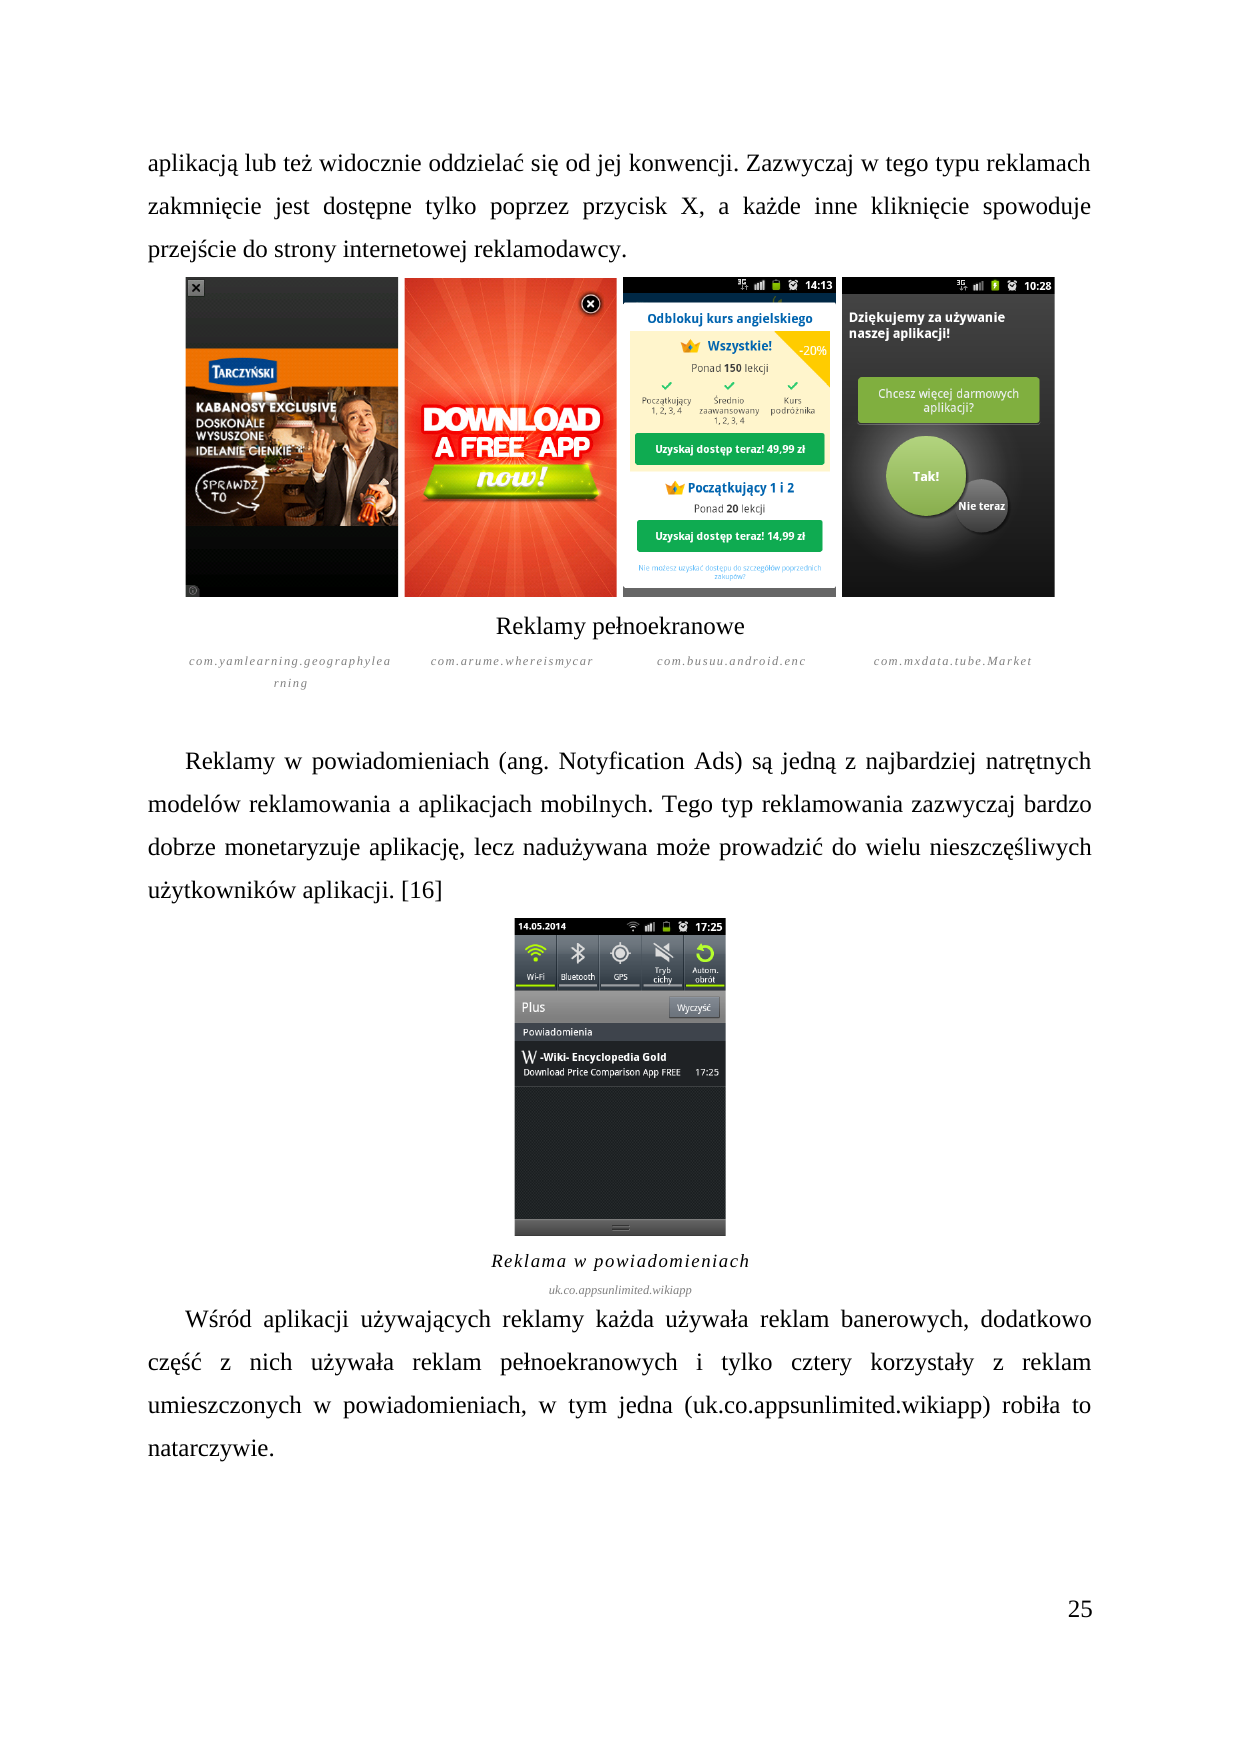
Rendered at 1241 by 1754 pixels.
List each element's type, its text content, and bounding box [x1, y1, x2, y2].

text uk.co.appsunlimited.wikiapp [148, 1282, 1092, 1297]
table_header com.mxdata.tube.Market [842, 654, 1063, 703]
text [148, 148, 1092, 263]
subtitle Reklama w powiadomieniach [148, 1250, 1092, 1272]
picture [404, 278, 617, 597]
table_header com.arume.whereismycar [403, 654, 620, 703]
table_header com.busuu.android.enc [620, 654, 842, 703]
picture [842, 277, 1055, 597]
picture [514, 918, 726, 1236]
table_header com.yamlearning.geographylearning [177, 654, 403, 703]
picture [185, 277, 399, 597]
text Wśród aplikacji używających reklamy każda używała reklam banerowych, dodatkowo część z nich używała reklam pełnoekranowych i tylko cztery korzystały z reklam umieszczonych w powiadomieniach, w tym jedna (uk.co.appsunlimited.wikiapp) robiła to natarczywie. [148, 1304, 1092, 1462]
text Reklamy w powiadomieniach (ang. Notyfication Ads) są jedną z najbardziej natrętnych modelów reklamowania a aplikacjach mobilnych. Tego typ reklamowania zazwyczaj bardzo dobrze monetaryzuje aplikację, lecz nadużywana może prowadzić do wielu nieszczęśliwych użytkowników aplikacji. [16] [148, 746, 1092, 904]
picture [623, 277, 836, 597]
text Reklamy pełnoekranowe [148, 611, 1092, 640]
